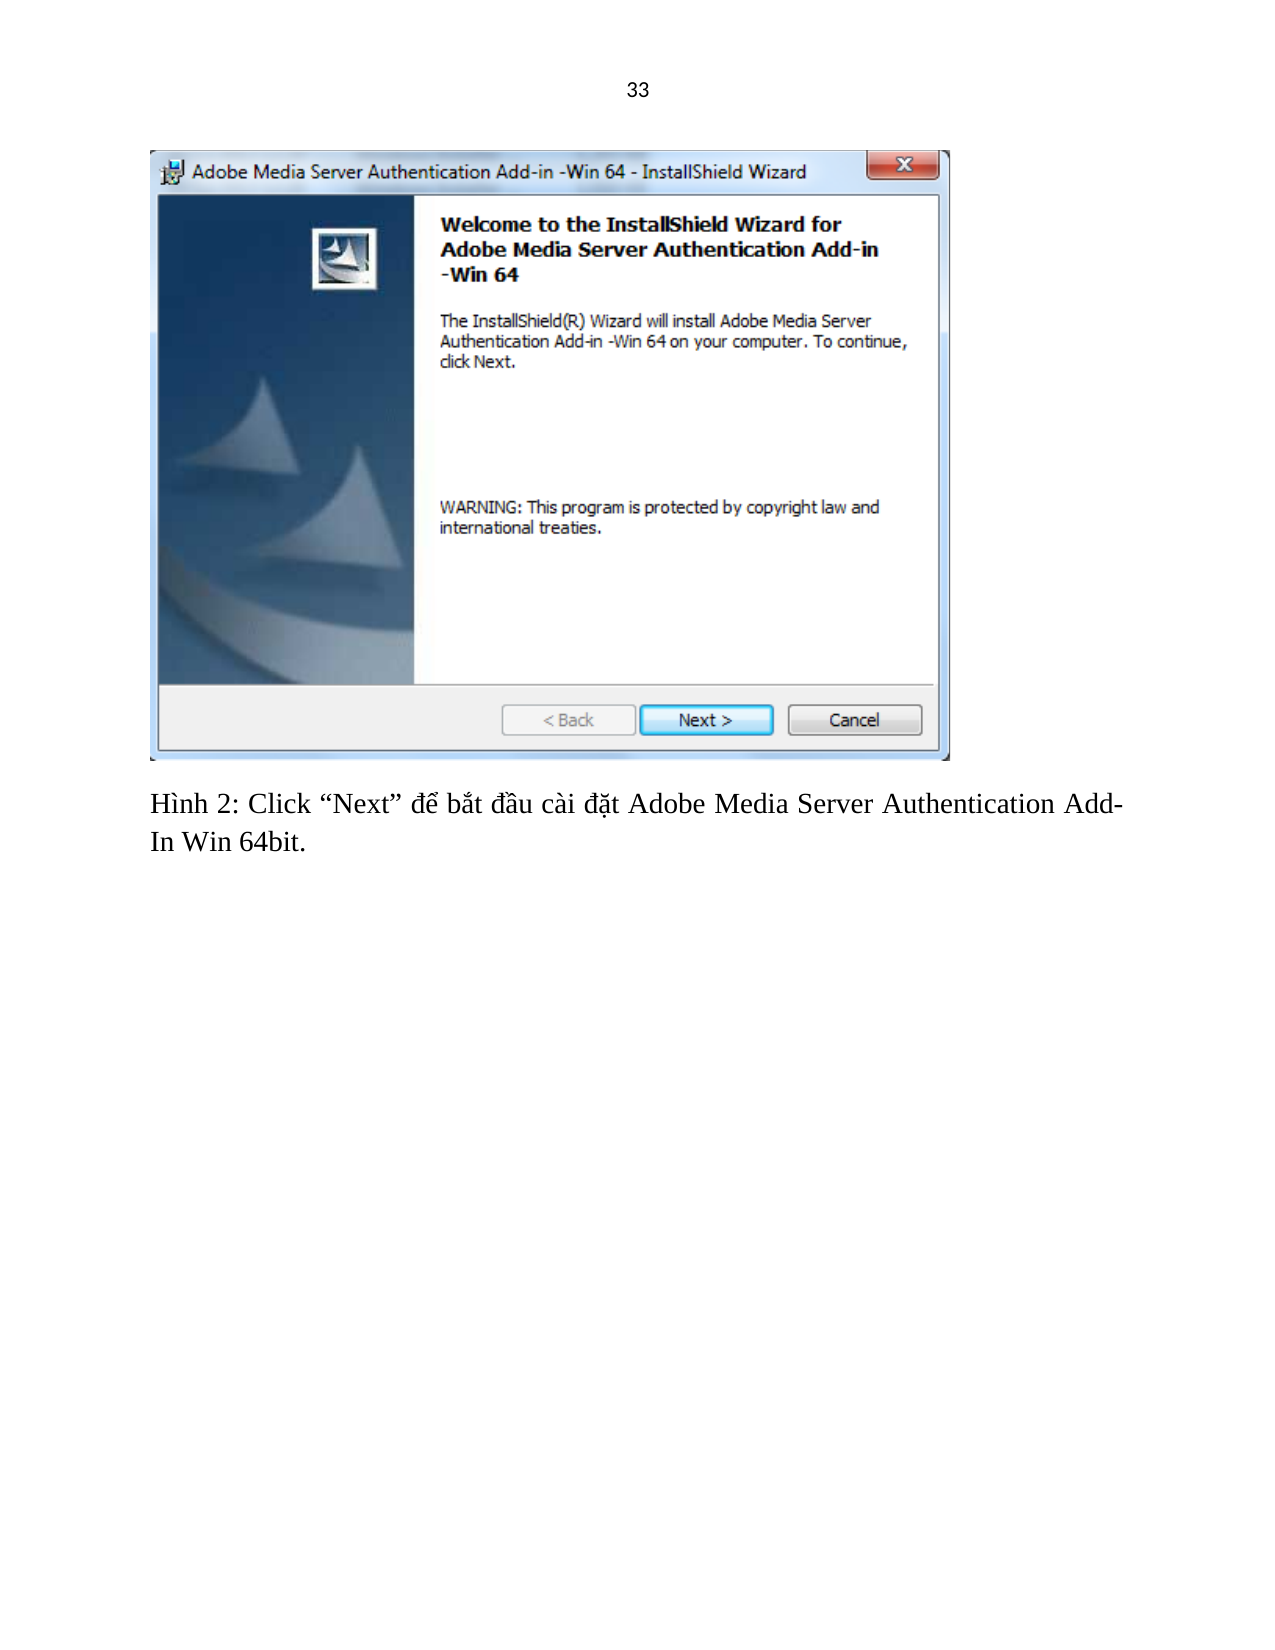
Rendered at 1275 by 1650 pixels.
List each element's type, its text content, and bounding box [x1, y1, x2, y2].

text Hình 2: Click “Next” để bắt đầu cài đặt Adobe Media Server Authentication Add-In Win 64bit. [150, 786, 1125, 858]
picture [150, 150, 951, 761]
